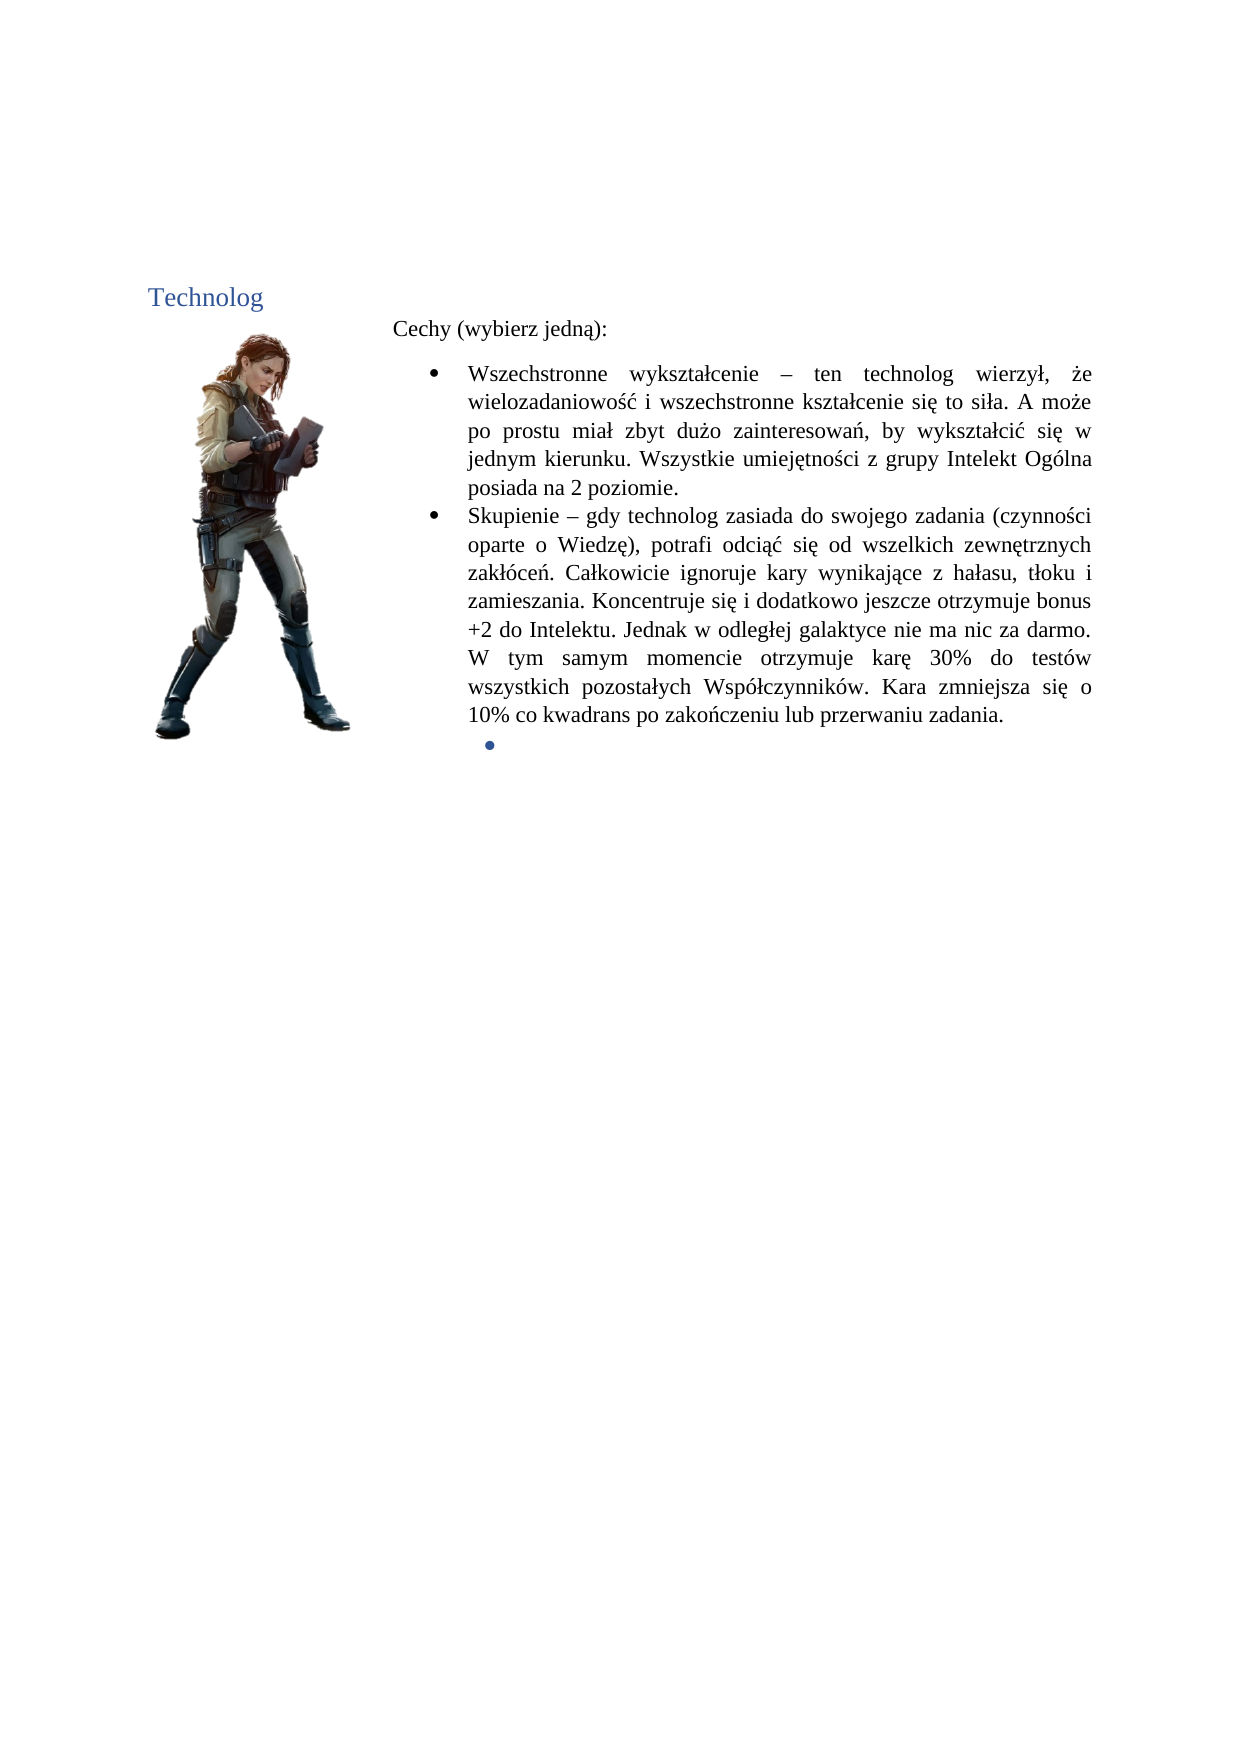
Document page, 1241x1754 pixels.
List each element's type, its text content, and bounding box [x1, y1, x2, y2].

text Cechy (wybierz jedną): [148, 315, 1093, 341]
picture [137, 321, 374, 747]
subtitle Technolog [148, 281, 1093, 312]
list Skupienie – gdy technolog zasiada do swojego zadania (czynności oparte o Wiedzę), potrafi odciąć się od wszelkich zewnętrznych zakłóceń. Całkowicie ignoruje kary wynikające z hałasu, tłoku i zamieszania. Koncentruje się i dodatkowo jeszcze otrzymuje bonus +2 do Intelektu. Jednak w odległej galaktyce nie ma nic za darmo. W tym samym momencie otrzymuje karę 30% do testów wszystkich pozostałych Współczynników. Kara zmniejsza się o 10% co kwadrans po zakończeniu lub przerwaniu zadania. [374, 502, 1093, 728]
list Wszechstronne wykształcenie – ten technolog wierzył, że wielozadaniowość i wszechstronne kształcenie się to siła. A może po prostu miał zbyt dużo zainteresowań, by wykształcić się w jednym kierunku. Wszystkie umiejętności z grupy Intelekt Ogólna posiada na 2 poziomie. [374, 360, 1093, 500]
